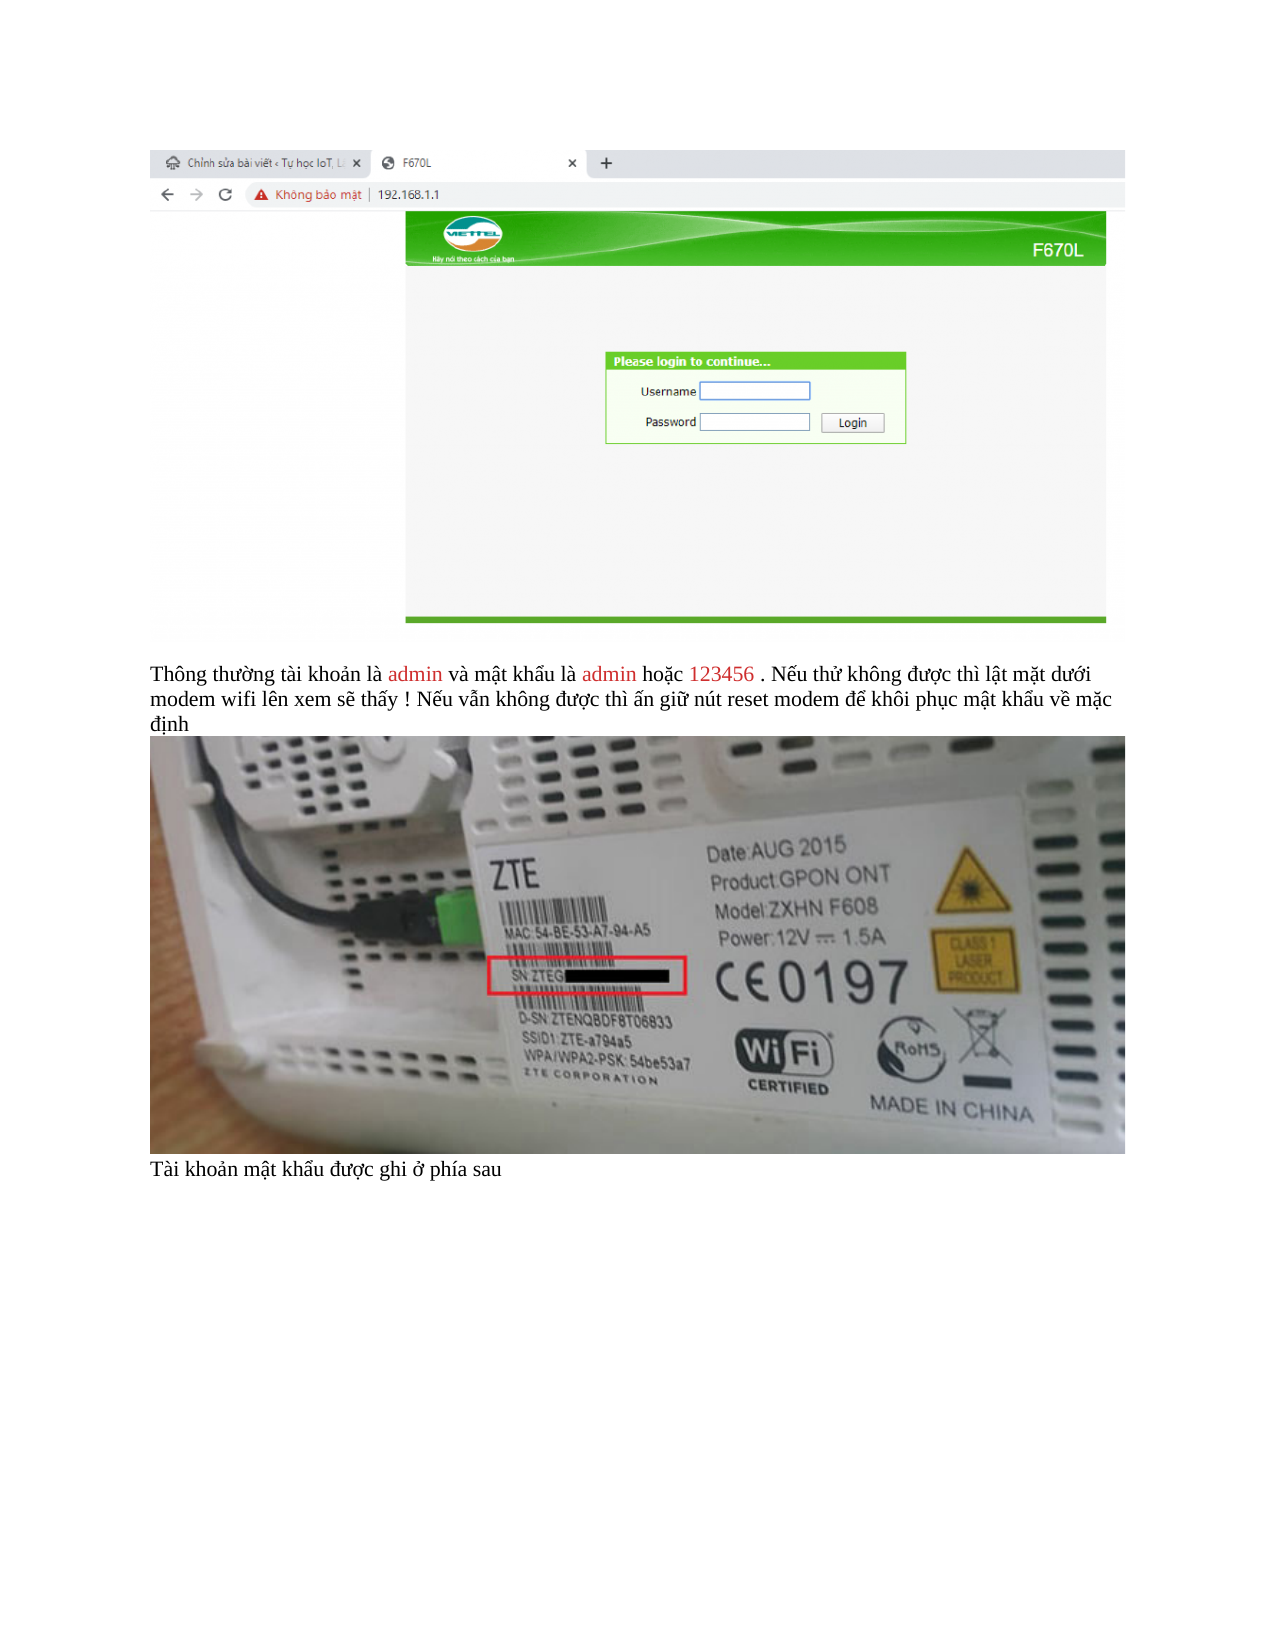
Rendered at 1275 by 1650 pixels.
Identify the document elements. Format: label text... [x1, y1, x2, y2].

text Thông thường tài khoản là admin và mật khẩu là admin hoặc 123456 . Nếu thử không được thì lật mặt dưới modem wifi lên xem sẽ thấy ! Nếu vẫn không được thì ấn giữ nút reset modem để khôi phục mật khẩu về mặc định [150, 661, 1125, 736]
picture [150, 150, 1125, 642]
text Tài khoản mật khẩu được ghi ở phía sau [150, 1154, 1125, 1181]
picture [150, 736, 1125, 1154]
